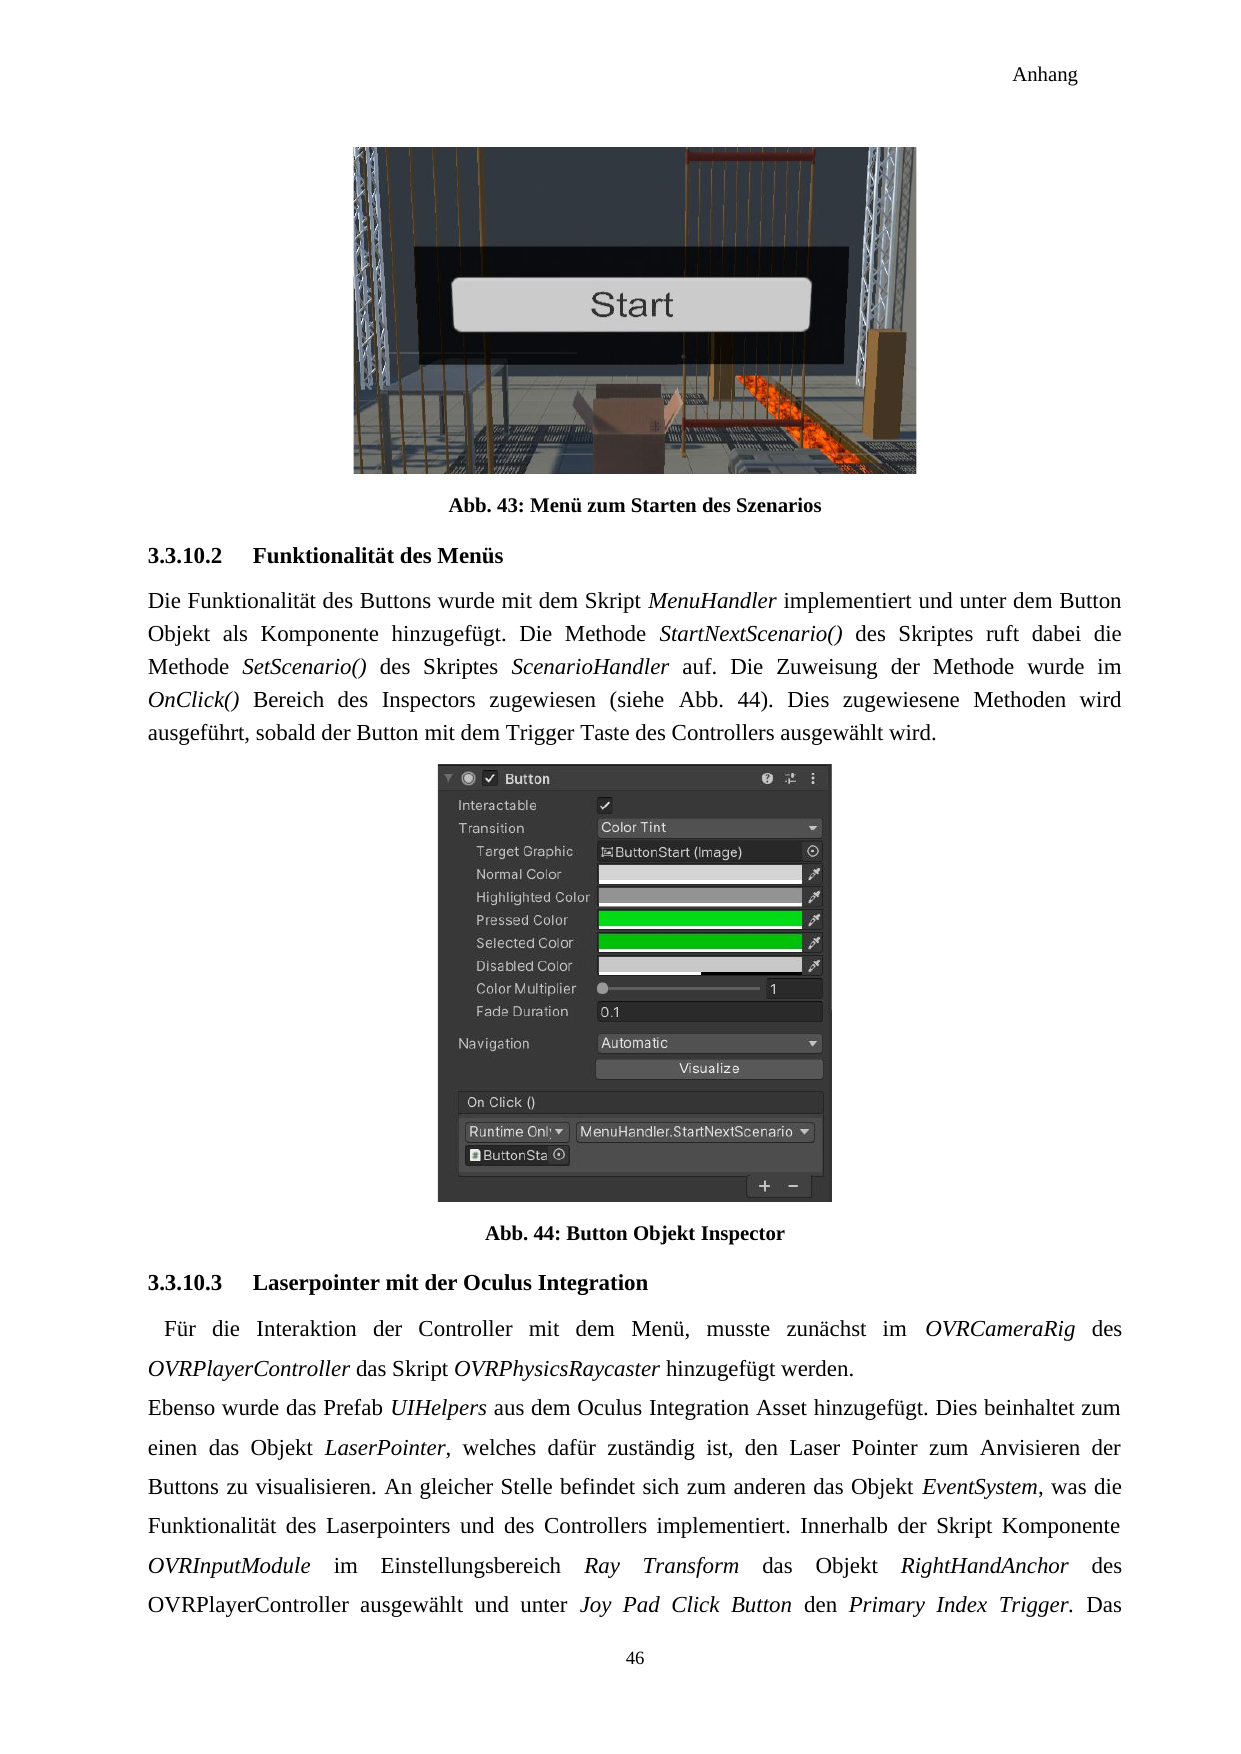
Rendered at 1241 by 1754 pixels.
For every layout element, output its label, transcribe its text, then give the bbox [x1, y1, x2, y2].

picture [437, 764, 832, 1202]
subtitle Funktionalität des Menüs [148, 542, 1122, 568]
subtitle Laserpointer mit der Oculus Integration [148, 1269, 1122, 1296]
text Die Funktionalität des Buttons wurde mit dem Skript MenuHandler implementiert und unter dem Button Objekt als Komponente hinzugefügt. Die Methode StartNextScenario() des Skriptes ruft dabei die Methode SetScenario() des Skriptes ScenarioHandler auf. Die Zuweisung der Methode wurde im OnClick() Bereich des Inspectors zugewiesen (siehe Abb. 44). Dies zugewiesene Methoden wird ausgeführt, sobald der Button mit dem Trigger Taste des Controllers ausgewählt wird. [148, 587, 1122, 745]
picture [353, 147, 917, 474]
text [148, 1394, 1122, 1618]
text Für die Interaktion der Controller mit dem Menü, musste zunächst im OVRCameraRig des OVRPlayerController das Skript OVRPhysicsRaycaster hinzugefügt werden. [148, 1315, 1122, 1381]
